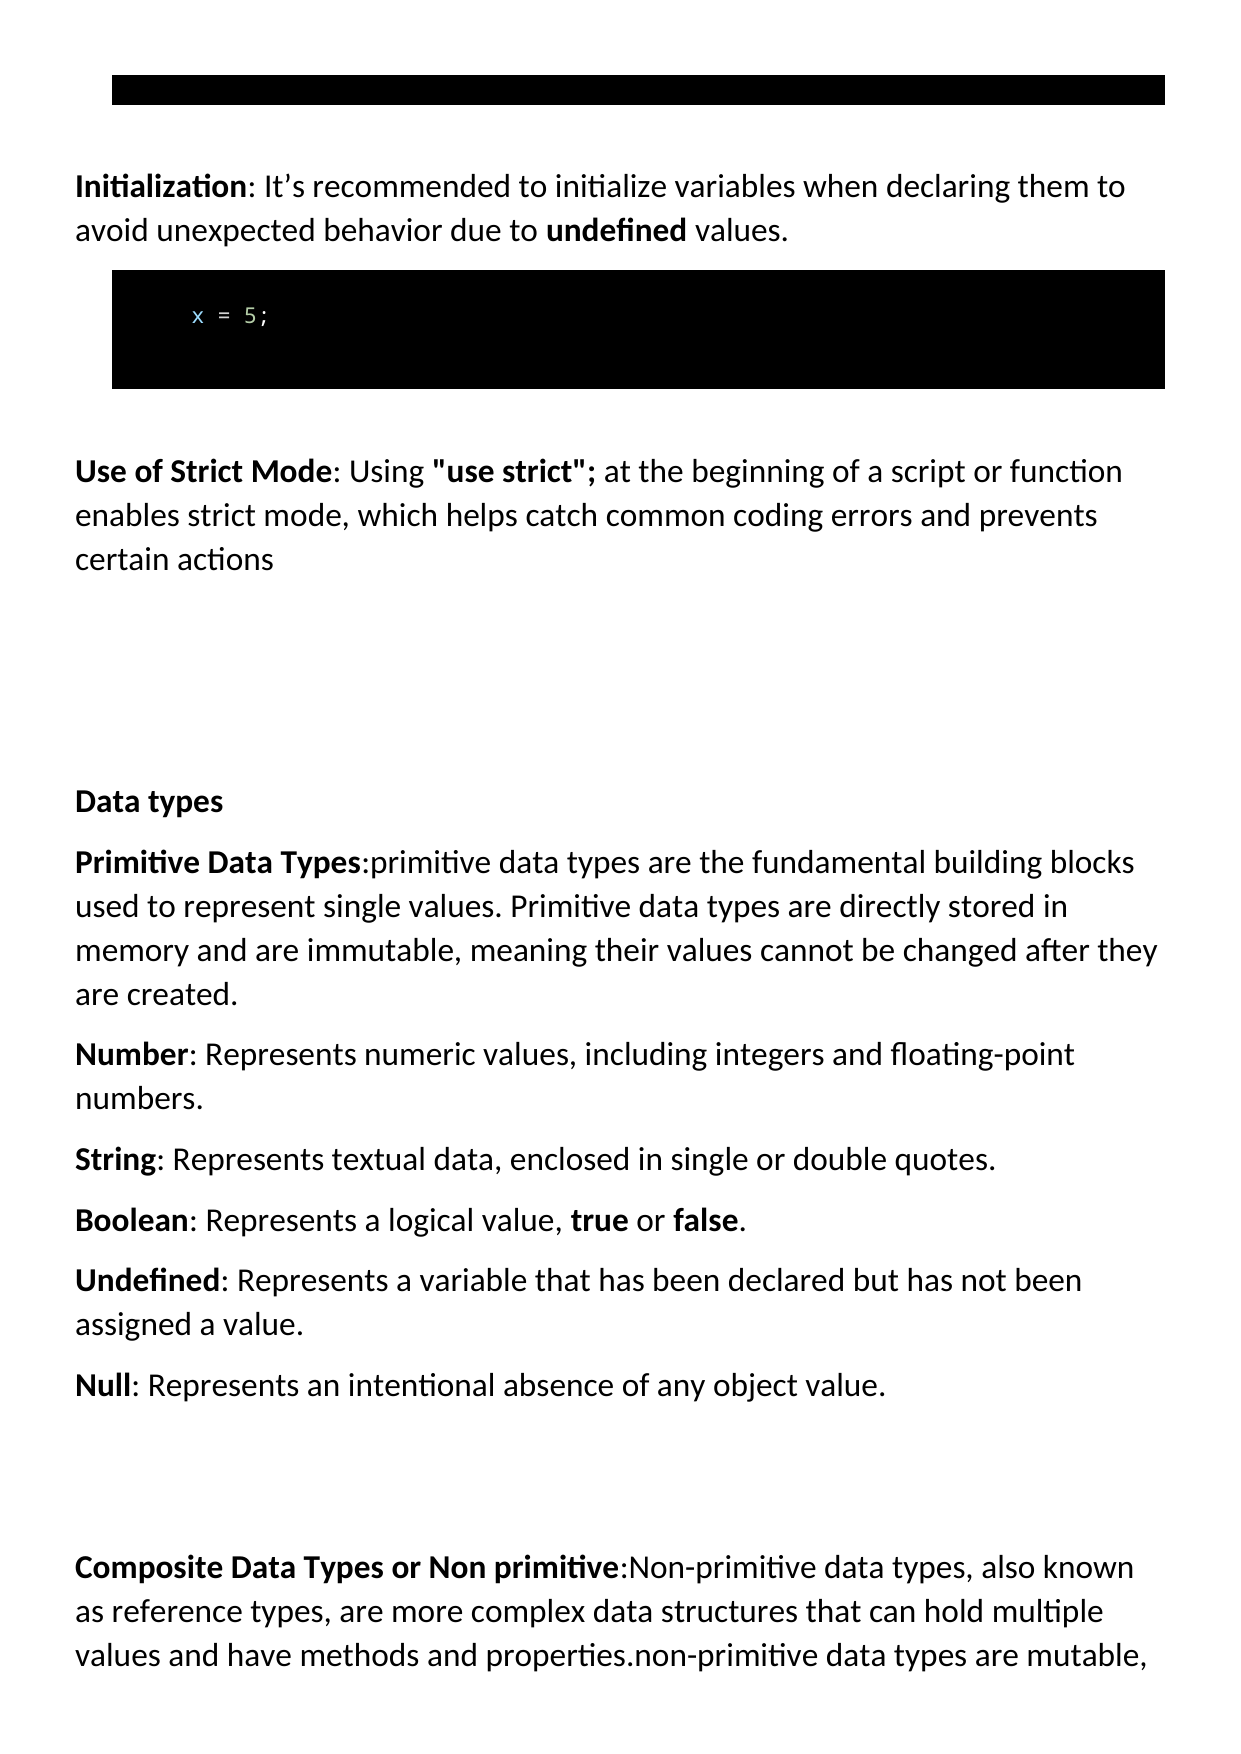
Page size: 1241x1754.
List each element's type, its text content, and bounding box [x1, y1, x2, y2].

list Number: Represents numeric values, including integers and floating-point numbers. [75, 1033, 1165, 1118]
text Data types [75, 780, 1165, 821]
list Null: Represents an intentional absence of any object value. [75, 1364, 1165, 1404]
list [75, 1546, 1165, 1674]
list Undefined: Represents a variable that has been declared but has not been assigned a value. [75, 1259, 1165, 1344]
list Initialization: It’s recommended to initialize variables when declaring them to avoid unexpected behavior due to undefined values. [75, 165, 1165, 250]
list Primitive Data Types:primitive data types are the fundamental building blocks used to represent single values. Primitive data types are directly stored in memory and are immutable, meaning their values cannot be changed after they are created. [75, 841, 1165, 1013]
list Use of Strict Mode: Using "use strict"; at the beginning of a script or function enables strict mode, which helps catch common coding errors and prevents certain actions [75, 450, 1165, 578]
list Boolean: Represents a logical value, true or false. [75, 1198, 1165, 1239]
text x = 5; [112, 300, 1165, 329]
list String: Represents textual data, enclosed in single or double quotes. [75, 1138, 1165, 1179]
